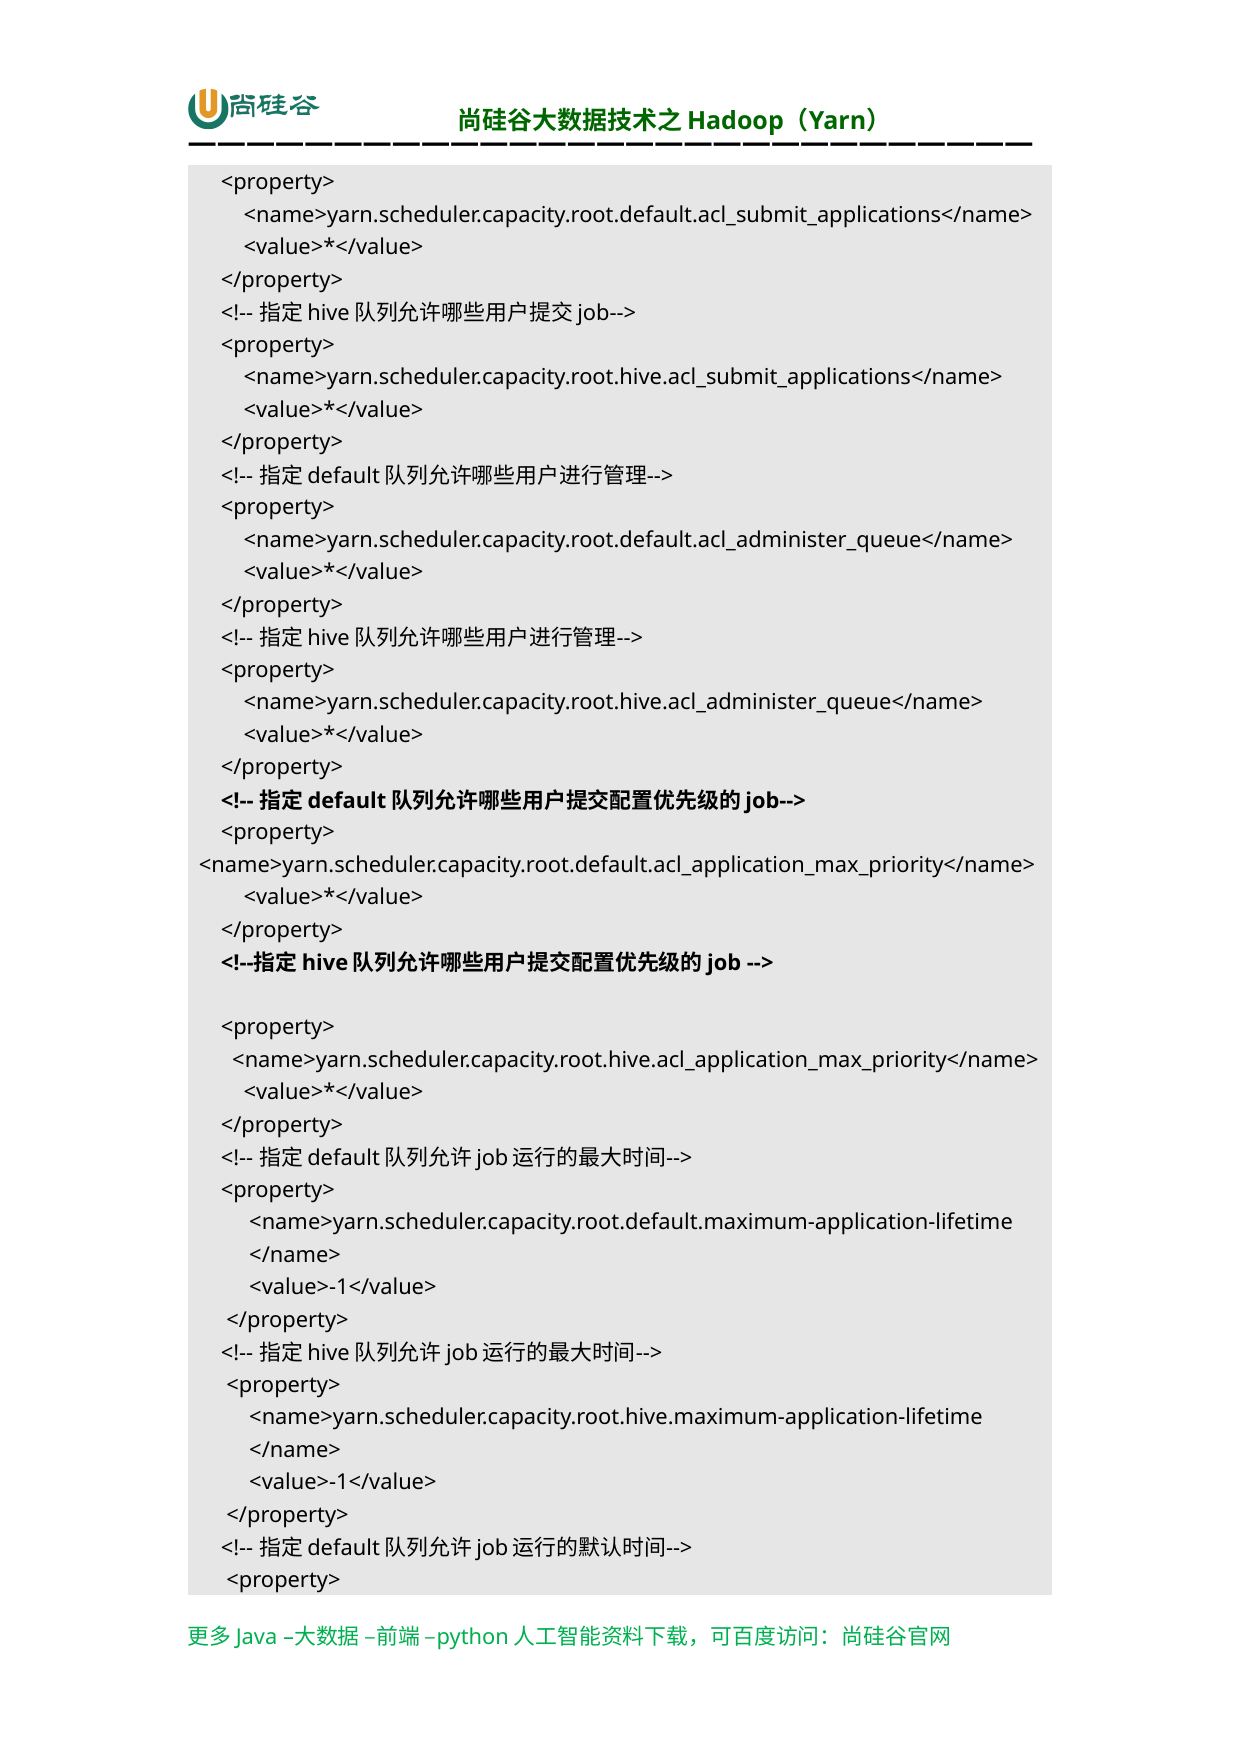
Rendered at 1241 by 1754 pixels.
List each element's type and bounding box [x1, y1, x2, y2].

table_header [188, 165, 1052, 1595]
picture [187, 88, 320, 130]
